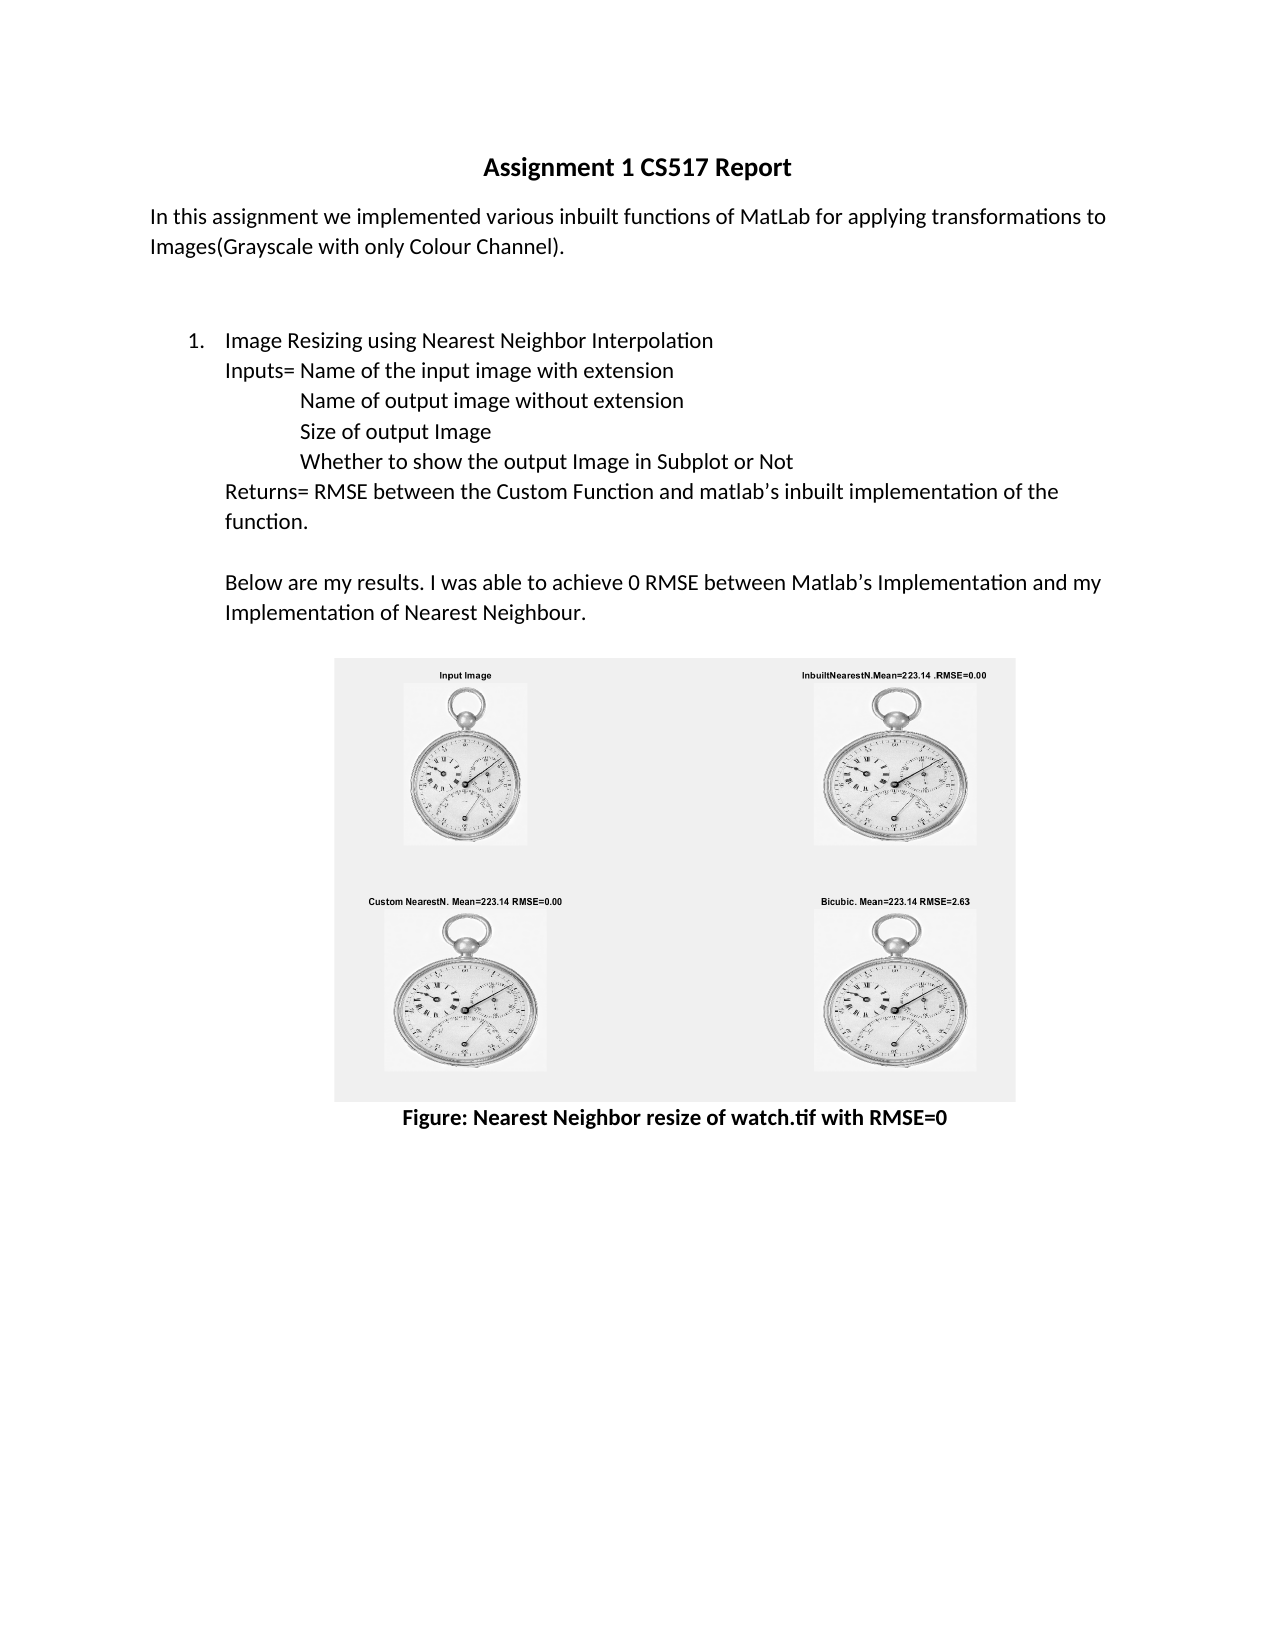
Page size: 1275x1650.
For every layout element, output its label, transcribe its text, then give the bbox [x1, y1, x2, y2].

list Size of output Image [225, 417, 1125, 445]
list Returns= RMSE between the Custom Function and matlab’s inbuilt implementation of the function. [225, 477, 1125, 536]
text In this assignment we implemented various inbuilt functions of MatLab for applying transformations to Images(Grayscale with only Colour Channel). [150, 202, 1125, 261]
list Figure: Nearest Neighbor resize of watch.tif with RMSE=0 [225, 1103, 1125, 1131]
list Below are my results. I was able to achieve 0 RMSE between Matlab’s Implementation and my Implementation of Nearest Neighbour. [225, 568, 1125, 626]
list Inputs= Name of the input image with extension [225, 356, 1125, 384]
picture [334, 658, 1016, 1102]
list Name of output image without extension [225, 387, 1125, 415]
list Image Resizing using Nearest Neighbor Interpolation [187, 326, 1125, 354]
list Whether to show the output Image in Subplot or Not [225, 447, 1125, 475]
text Assignment 1 CS517 Report [150, 150, 1125, 183]
